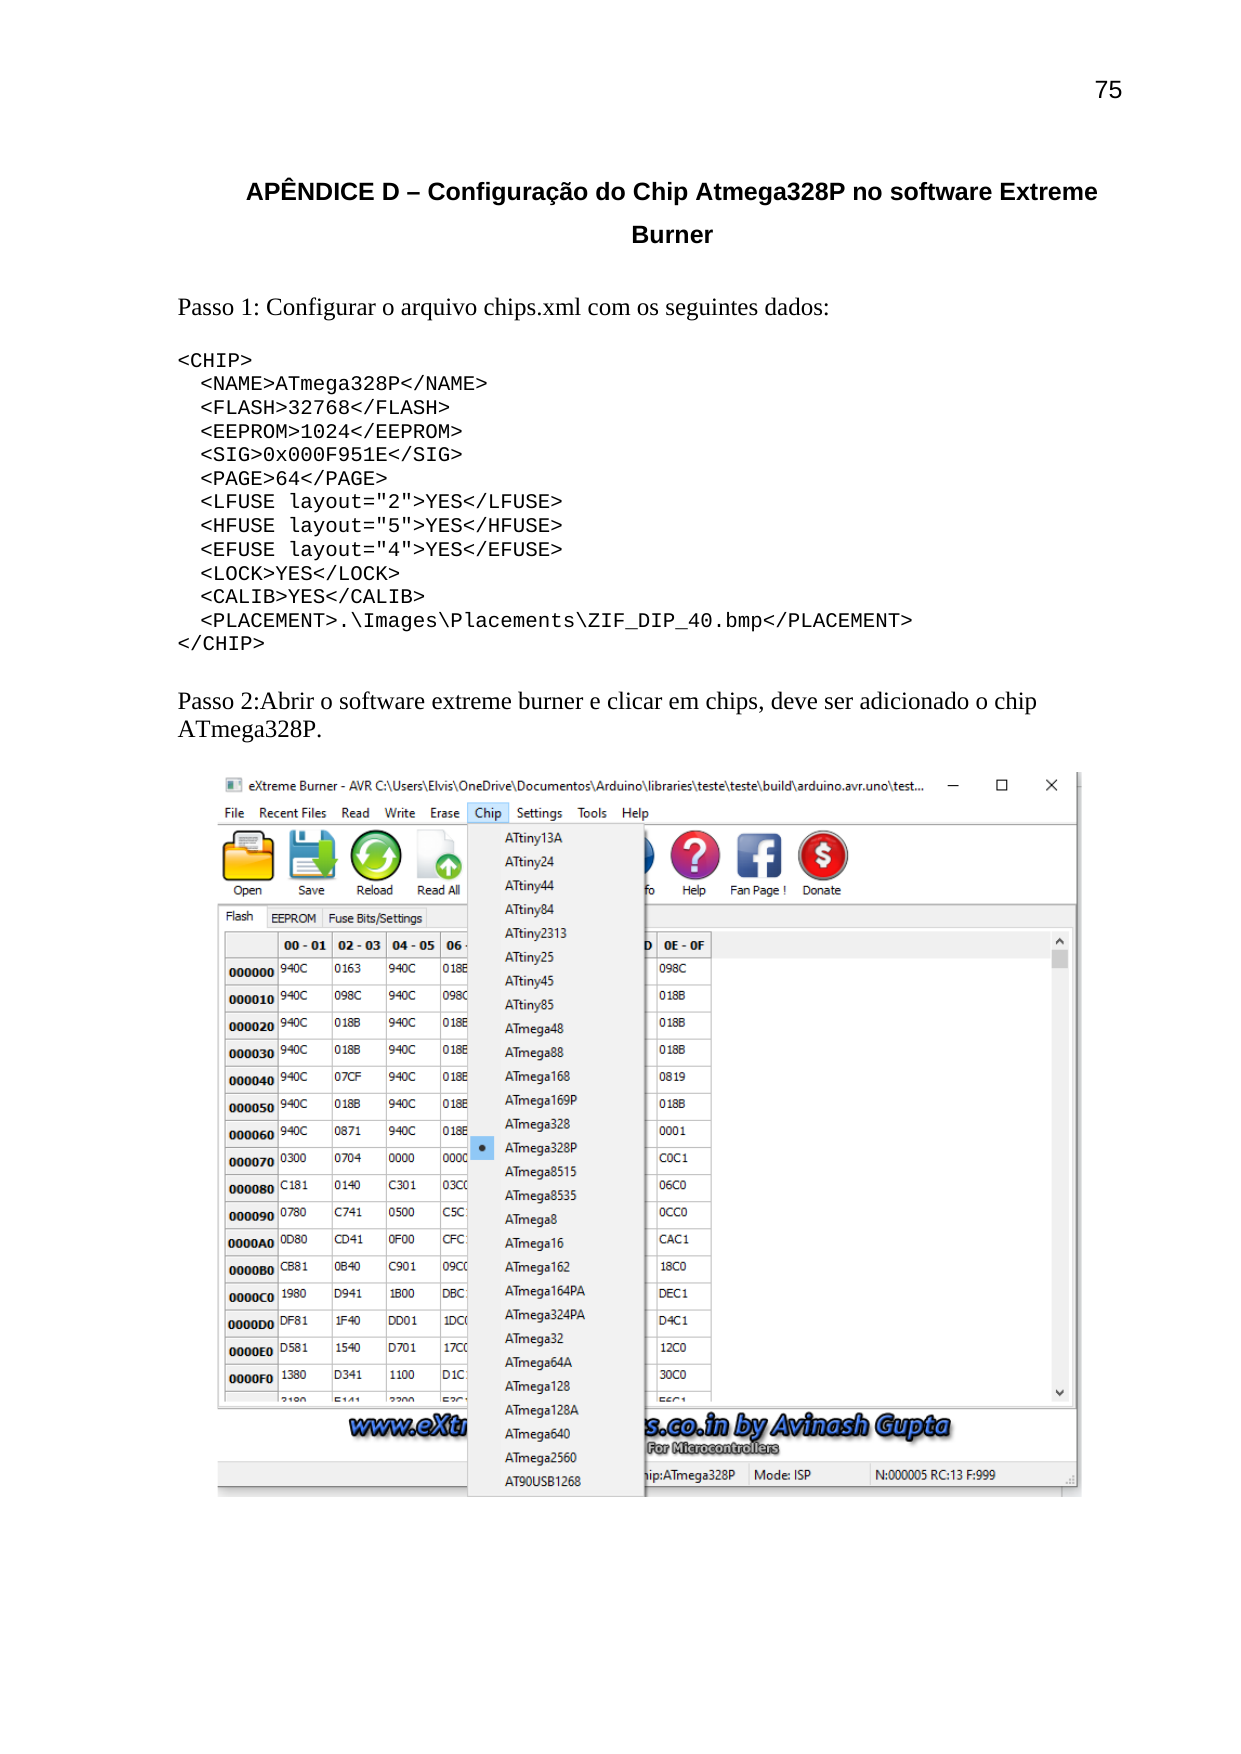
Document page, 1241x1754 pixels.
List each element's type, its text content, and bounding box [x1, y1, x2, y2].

text <HFUSE layout="5">YES</HFUSE> [200, 515, 1122, 539]
text <LFUSE layout="2">YES</LFUSE> [200, 492, 1122, 515]
text <CHIP> [177, 350, 1122, 373]
subtitle APÊNDICE D – Configuração do Chip Atmega328P no software Extreme Burner [222, 177, 1122, 249]
text <CALIB>YES</CALIB> [200, 586, 1122, 610]
text <PAGE>64</PAGE> [200, 468, 1122, 492]
text </CHIP> [177, 633, 1122, 657]
text <FLASH>32768</FLASH> [200, 397, 1122, 421]
text <EFUSE layout="4">YES</EFUSE> [200, 539, 1122, 562]
text <PLACEMENT>.\Images\Placements\ZIF_DIP_40.bmp</PLACEMENT> [200, 610, 1122, 633]
text <NAME>ATmega328P</NAME> [200, 373, 1122, 397]
text <LOCK>YES</LOCK> [200, 562, 1122, 586]
picture [217, 772, 1082, 1497]
text Passo 2:Abrir o software extreme burner e clicar em chips, deve ser adicionado o chip ATmega328P. [177, 686, 1122, 743]
text <SIG>0x000F951E</SIG> [200, 444, 1122, 468]
text <EEPROM>1024</EEPROM> [200, 421, 1122, 444]
text Passo 1: Configurar o arquivo chips.xml com os seguintes dados: [177, 292, 1122, 321]
